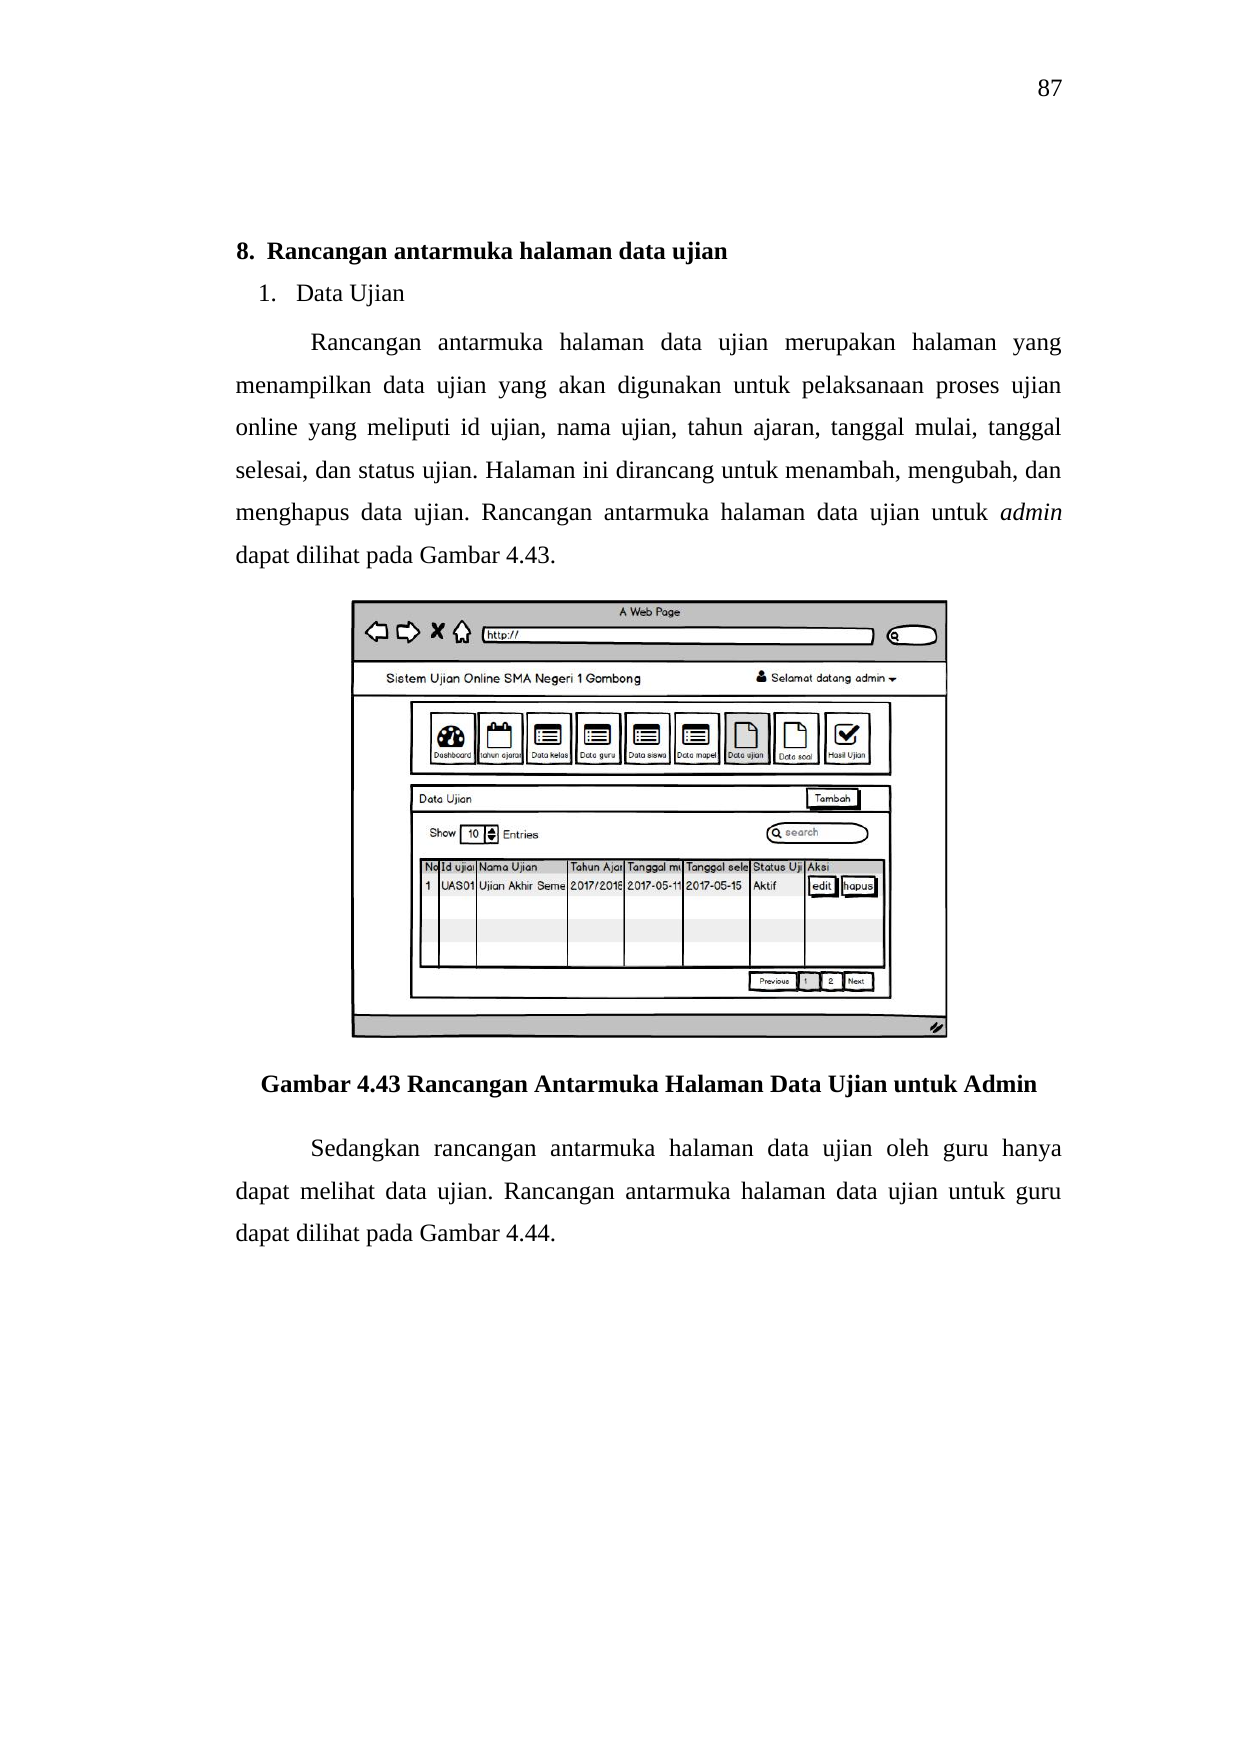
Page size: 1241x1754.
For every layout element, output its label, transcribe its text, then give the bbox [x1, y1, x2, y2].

list Rancangan antarmuka halaman data ujian [236, 236, 1090, 265]
text Gambar 4.43 Rancangan Antarmuka Halaman Data Ujian untuk Admin [260, 1069, 1090, 1098]
text Rancangan antarmuka halaman data ujian merupakan halaman yang menampilkan data ujian yang akan digunakan untuk pelaksanaan proses ujian online yang meliputi id ujian, nama ujian, tahun ajaran, tanggal mulai, tanggal selesai, dan status ujian. Halaman ini dirancang untuk menambah, mengubah, dan menghapus data ujian. Rancangan antarmuka halaman data ujian untuk admin dapat dilihat pada Gambar 4.43. [235, 327, 1062, 568]
text Sedangkan rancangan antarmuka halaman data ujian oleh guru hanya dapat melihat data ujian. Rancangan antarmuka halaman data ujian untuk guru dapat dilihat pada Gambar 4.44. [235, 1133, 1062, 1247]
text 87 [1037, 73, 1090, 101]
list Data Ujian [258, 278, 1090, 307]
picture [351, 600, 948, 1038]
